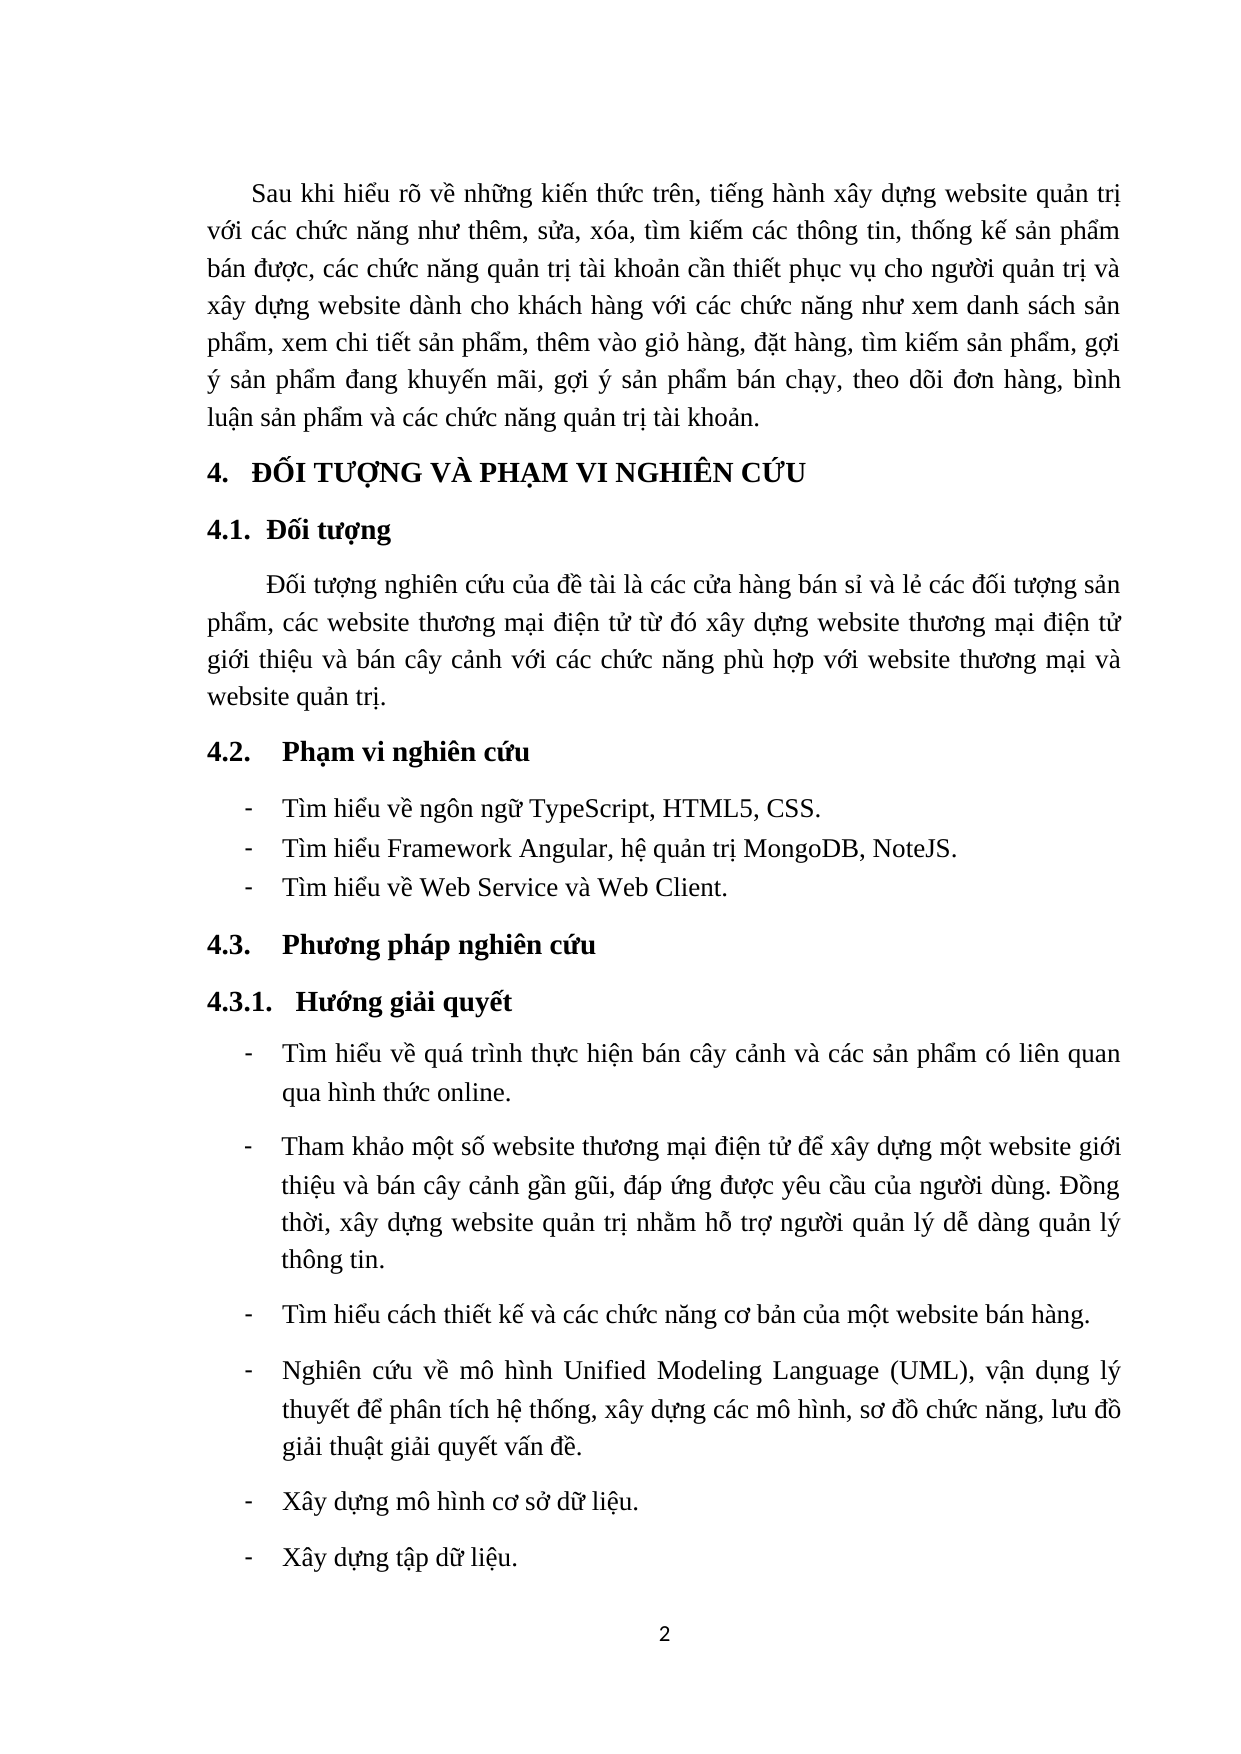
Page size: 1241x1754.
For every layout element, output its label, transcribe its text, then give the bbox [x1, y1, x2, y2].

list Hướng giải quyết [207, 984, 1122, 1017]
list Phạm vi nghiên cứu [207, 734, 1122, 768]
text Sau khi hiểu rõ về những kiến thức trên, tiếng hành xây dựng website quản trị với các chức năng như thêm, sửa, xóa, tìm kiếm các thông tin, thống kế sản phẩm bán được, các chức năng quản trị tài khoản cần thiết phục vụ cho người quản trị và xây dựng website dành cho khách hàng với các chức năng như xem danh sách sản phẩm, xem chi tiết sản phẩm, thêm vào giỏ hàng, đặt hàng, tìm kiếm sản phẩm, gợi ý sản phẩm đang khuyến mãi, gợi ý sản phẩm bán chạy, theo dõi đơn hàng, bình luận sản phẩm và các chức năng quản trị tài khoản. [207, 177, 1122, 432]
list Tham khảo một số website thương mại điện tử để xây dựng một website giới thiệu và bán cây cảnh gần gũi, đáp ứng được yêu cầu của người dùng. Đồng thời, xây dựng website quản trị nhằm hỗ trợ người quản lý dễ dàng quản lý thông tin. [244, 1129, 1122, 1274]
list Xây dựng mô hình cơ sở dữ liệu. [244, 1484, 1122, 1517]
list ĐỐI TƯỢNG VÀ PHẠM VI NGHIÊN CỨU [207, 455, 1122, 488]
list Tìm hiểu cách thiết kế và các chức năng cơ bản của một website bán hàng. [244, 1297, 1122, 1330]
list Tìm hiểu về quá trình thực hiện bán cây cảnh và các sản phẩm có liên quan qua hình thức online. [244, 1036, 1122, 1107]
list Tìm hiểu về ngôn ngữ TypeScript, HTML5, CSS. [244, 791, 1122, 824]
list Phương pháp nghiên cứu [207, 927, 1122, 960]
list Tìm hiểu Framework Angular, hệ quản trị MongoDB, NoteJS. [244, 831, 1122, 864]
list Xây dựng tập dữ liệu. [244, 1540, 1122, 1573]
text Đối tượng nghiên cứu của đề tài là các cửa hàng bán sỉ và lẻ các đối tượng sản phẩm, các website thương mại điện tử từ đó xây dựng website thương mại điện tử giới thiệu và bán cây cảnh với các chức năng phù hợp với website thương mại và website quản trị. [207, 569, 1122, 712]
list Nghiên cứu về mô hình Unified Modeling Language (UML), vận dụng lý thuyết để phân tích hệ thống, xây dựng các mô hình, sơ đồ chức năng, lưu đồ giải thuật giải quyết vấn đề. [244, 1353, 1122, 1461]
list Đối tượng [207, 512, 1122, 545]
list Tìm hiểu về Web Service và Web Client. [244, 871, 1122, 903]
